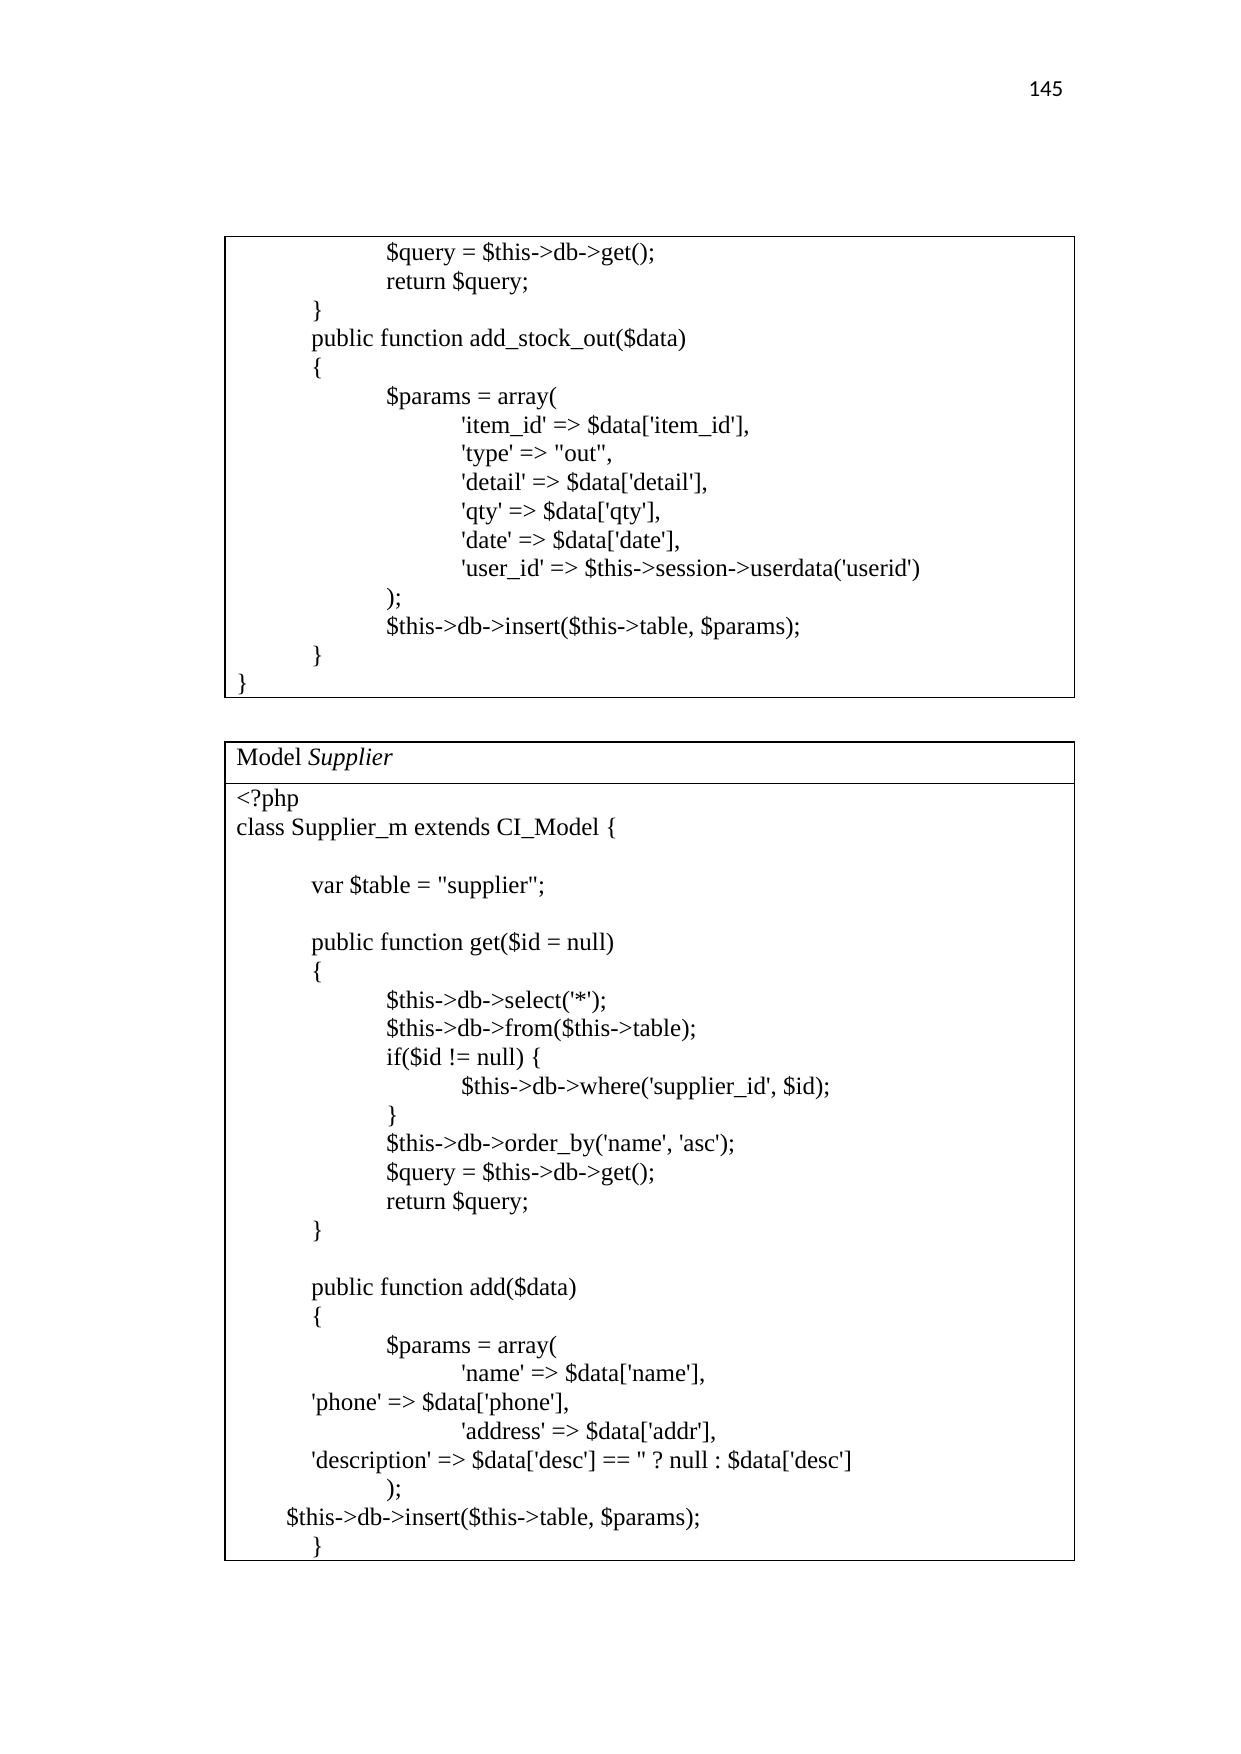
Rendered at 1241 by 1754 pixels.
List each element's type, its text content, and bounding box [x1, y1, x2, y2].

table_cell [226, 784, 1074, 1560]
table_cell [226, 237, 1074, 697]
table_header Model Supplier [226, 743, 1074, 782]
